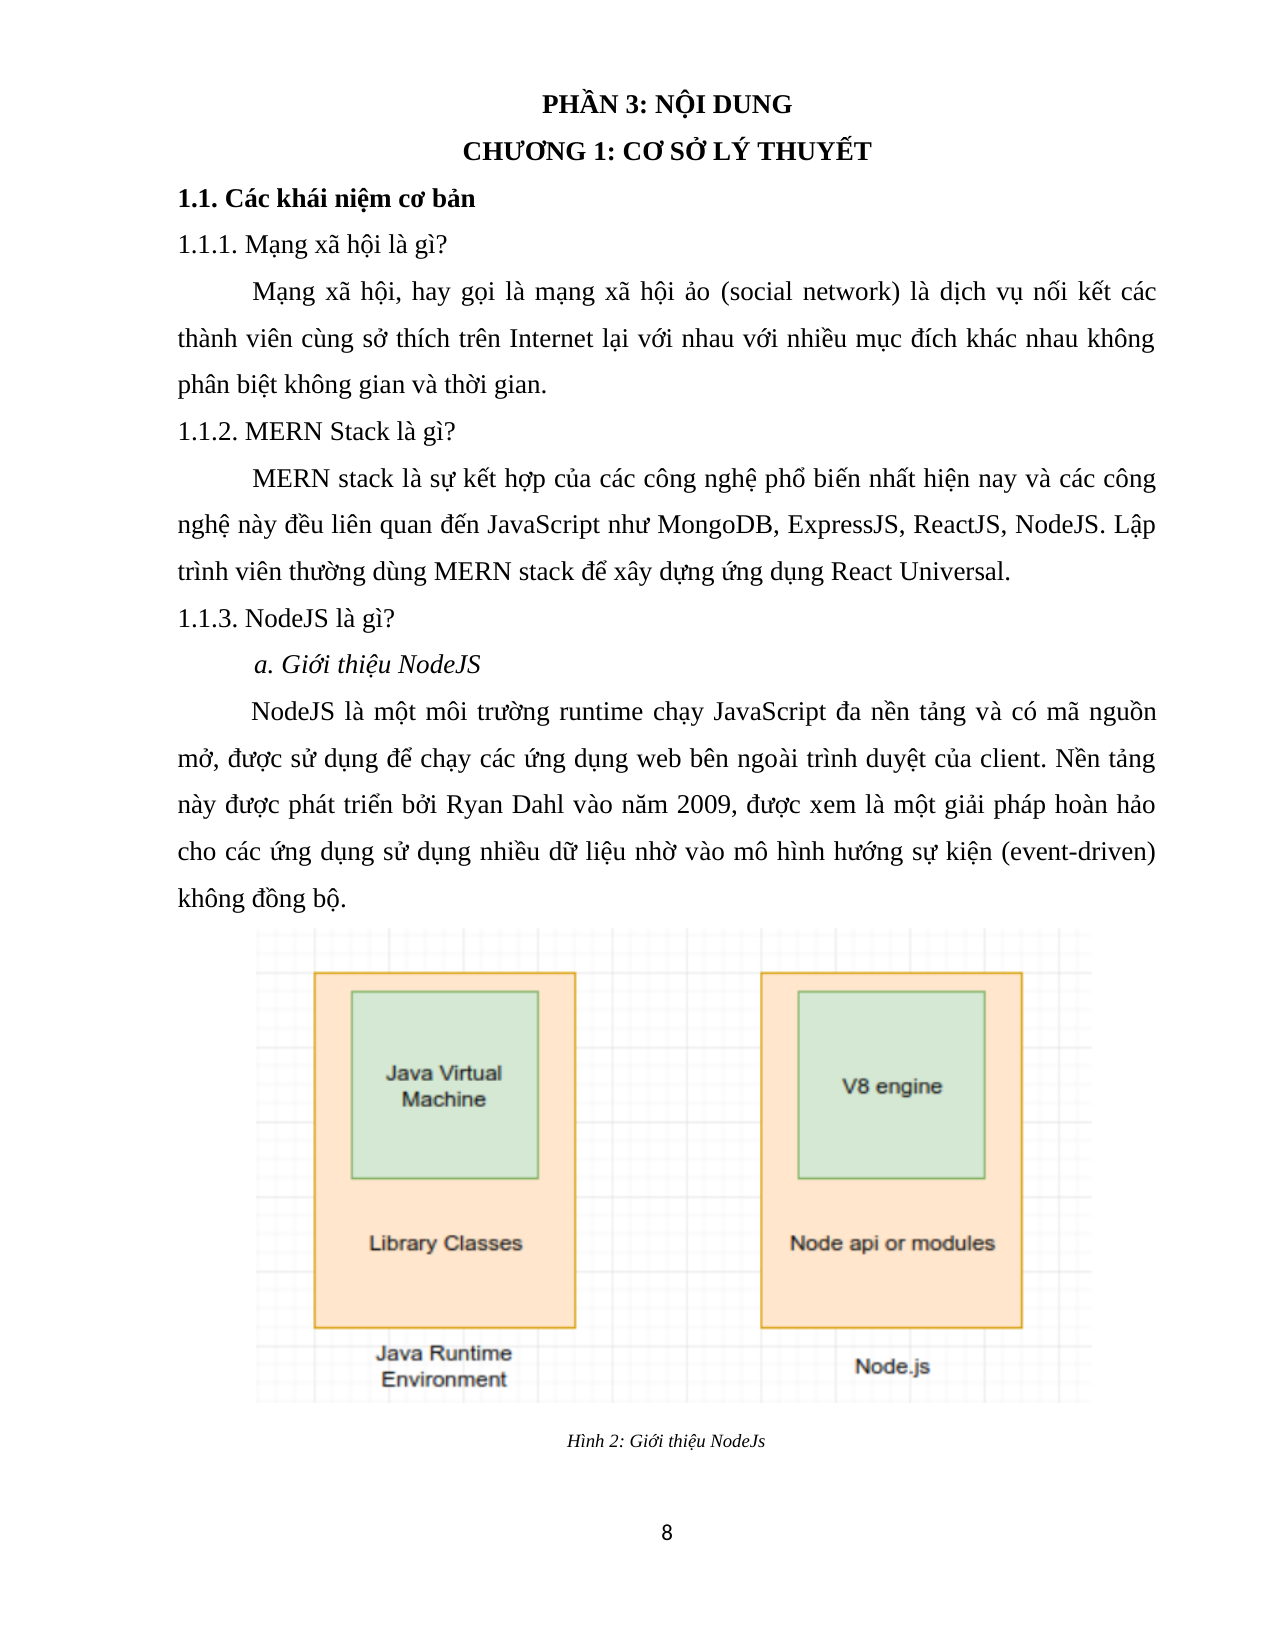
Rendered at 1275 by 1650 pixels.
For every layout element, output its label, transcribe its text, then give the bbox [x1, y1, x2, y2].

picture [250, 928, 1098, 1403]
list Các khái niệm cơ bản [177, 182, 1157, 213]
subtitle CHƯƠNG 1: CƠ SỞ LÝ THUYẾT [177, 135, 1157, 166]
text Mạng xã hội, hay gọi là mạng xã hội ảo (social network) là dịch vụ nối kết các thành viên cùng sở thích trên Internet lại với nhau với nhiều mục đích khác nhau không phân biệt không gian và thời gian. [177, 275, 1157, 400]
list NodeJS là gì? [177, 602, 1157, 633]
subtitle PHẦN 3: NỘI DUNG [177, 89, 1157, 120]
list Giới thiệu NodeJS [254, 649, 1157, 680]
list Mạng xã hội là gì? [177, 229, 1157, 260]
text MERN stack là sự kết hợp của các công nghệ phổ biến nhất hiện nay và các công nghệ này đều liên quan đến JavaScript như MongoDB, ExpressJS, ReactJS, NodeJS. Lập trình viên thường dùng MERN stack để xây dựng ứng dụng React Universal. [177, 462, 1157, 586]
text NodeJS là một môi trường runtime chạy JavaScript đa nền tảng và có mã nguồn mở, được sử dụng để chạy các ứng dụng web bên ngoài trình duyệt của client. Nền tảng này được phát triển bởi Ryan Dahl vào năm 2009, được xem là một giải pháp hoàn hảo cho các ứng dụng sử dụng nhiều dữ liệu nhờ vào mô hình hướng sự kiện (event-driven) không đồng bộ. [177, 695, 1157, 913]
list MERN Stack là gì? [177, 415, 1157, 446]
